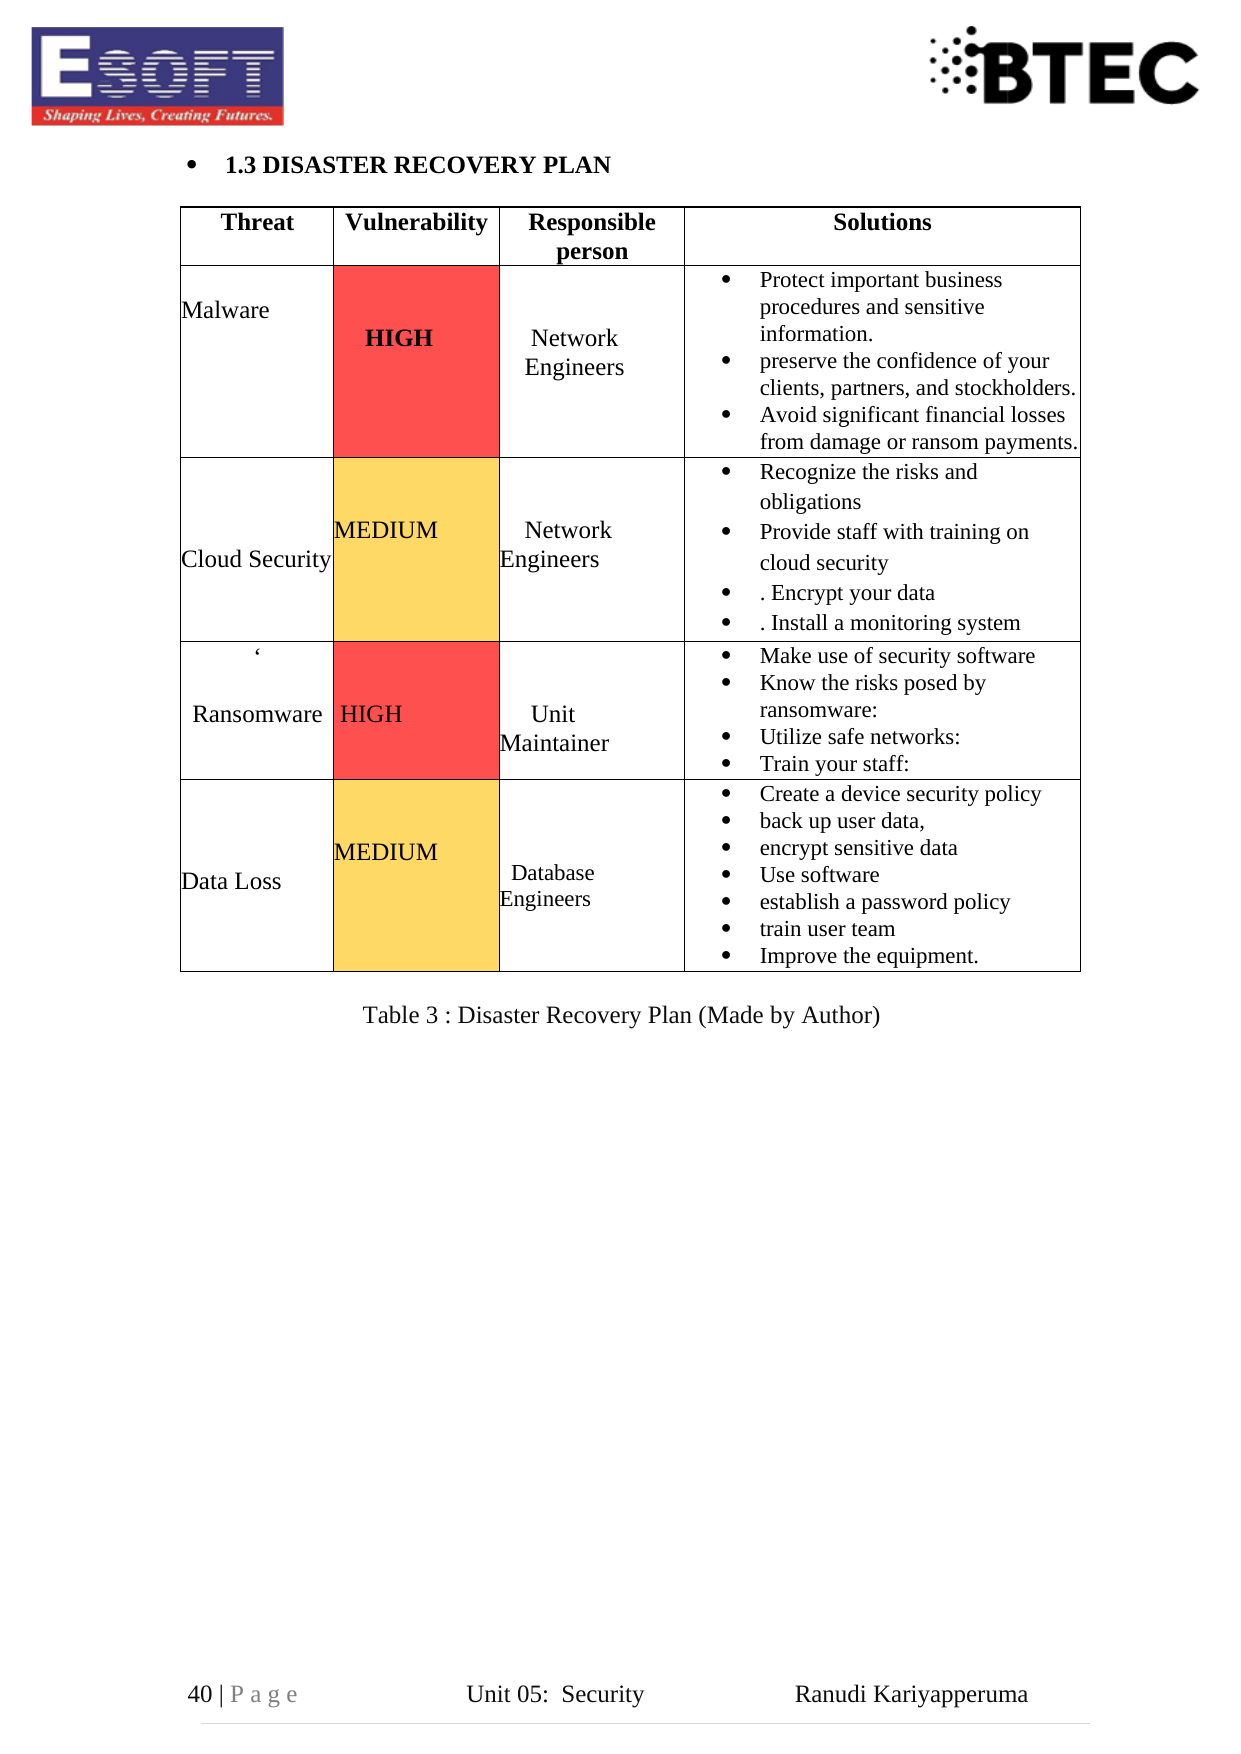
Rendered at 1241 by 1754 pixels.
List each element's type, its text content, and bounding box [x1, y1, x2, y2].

table_cell MEDIUM [334, 458, 499, 641]
table_header Vulnerability [334, 208, 499, 265]
table_cell Cloud Security [181, 458, 333, 641]
table_cell Make use of security software Know the risks posed by ransomware: Utilize safe networks: Train your staff: [685, 642, 1080, 779]
table_cell HIGH [334, 266, 499, 457]
table_cell Unit Maintainer [500, 642, 684, 779]
subtitle 1.3 Disaster Recovery Plan [187, 150, 1090, 179]
table_header Solutions [685, 208, 1080, 265]
table_cell Database Engineers [500, 780, 684, 971]
table_cell Protect important business procedures and sensitive information. preserve the confidence of your clients, partners, and stockholders. Avoid significant financial losses from damage or ransom payments. [685, 266, 1080, 457]
table_cell HIGH [334, 642, 499, 779]
table_cell Malware [181, 266, 333, 457]
table_cell MEDIUM [334, 780, 499, 971]
picture [31, 26, 1204, 128]
table_cell Create a device security policy back up user data, encrypt sensitive data Use software establish a password policy train user team Improve the equipment. [685, 780, 1080, 971]
table_cell Network Engineers [500, 266, 684, 457]
table_header Responsible person [500, 208, 684, 265]
table_cell Network Engineers [500, 458, 684, 641]
table_cell Data Loss [181, 780, 333, 971]
table_header Threat [181, 208, 333, 265]
table_cell ‘ Ransomware [181, 642, 333, 779]
table_cell Recognize the risks and obligations Provide staff with training on cloud security . Encrypt your data . Install a monitoring system [685, 458, 1080, 641]
